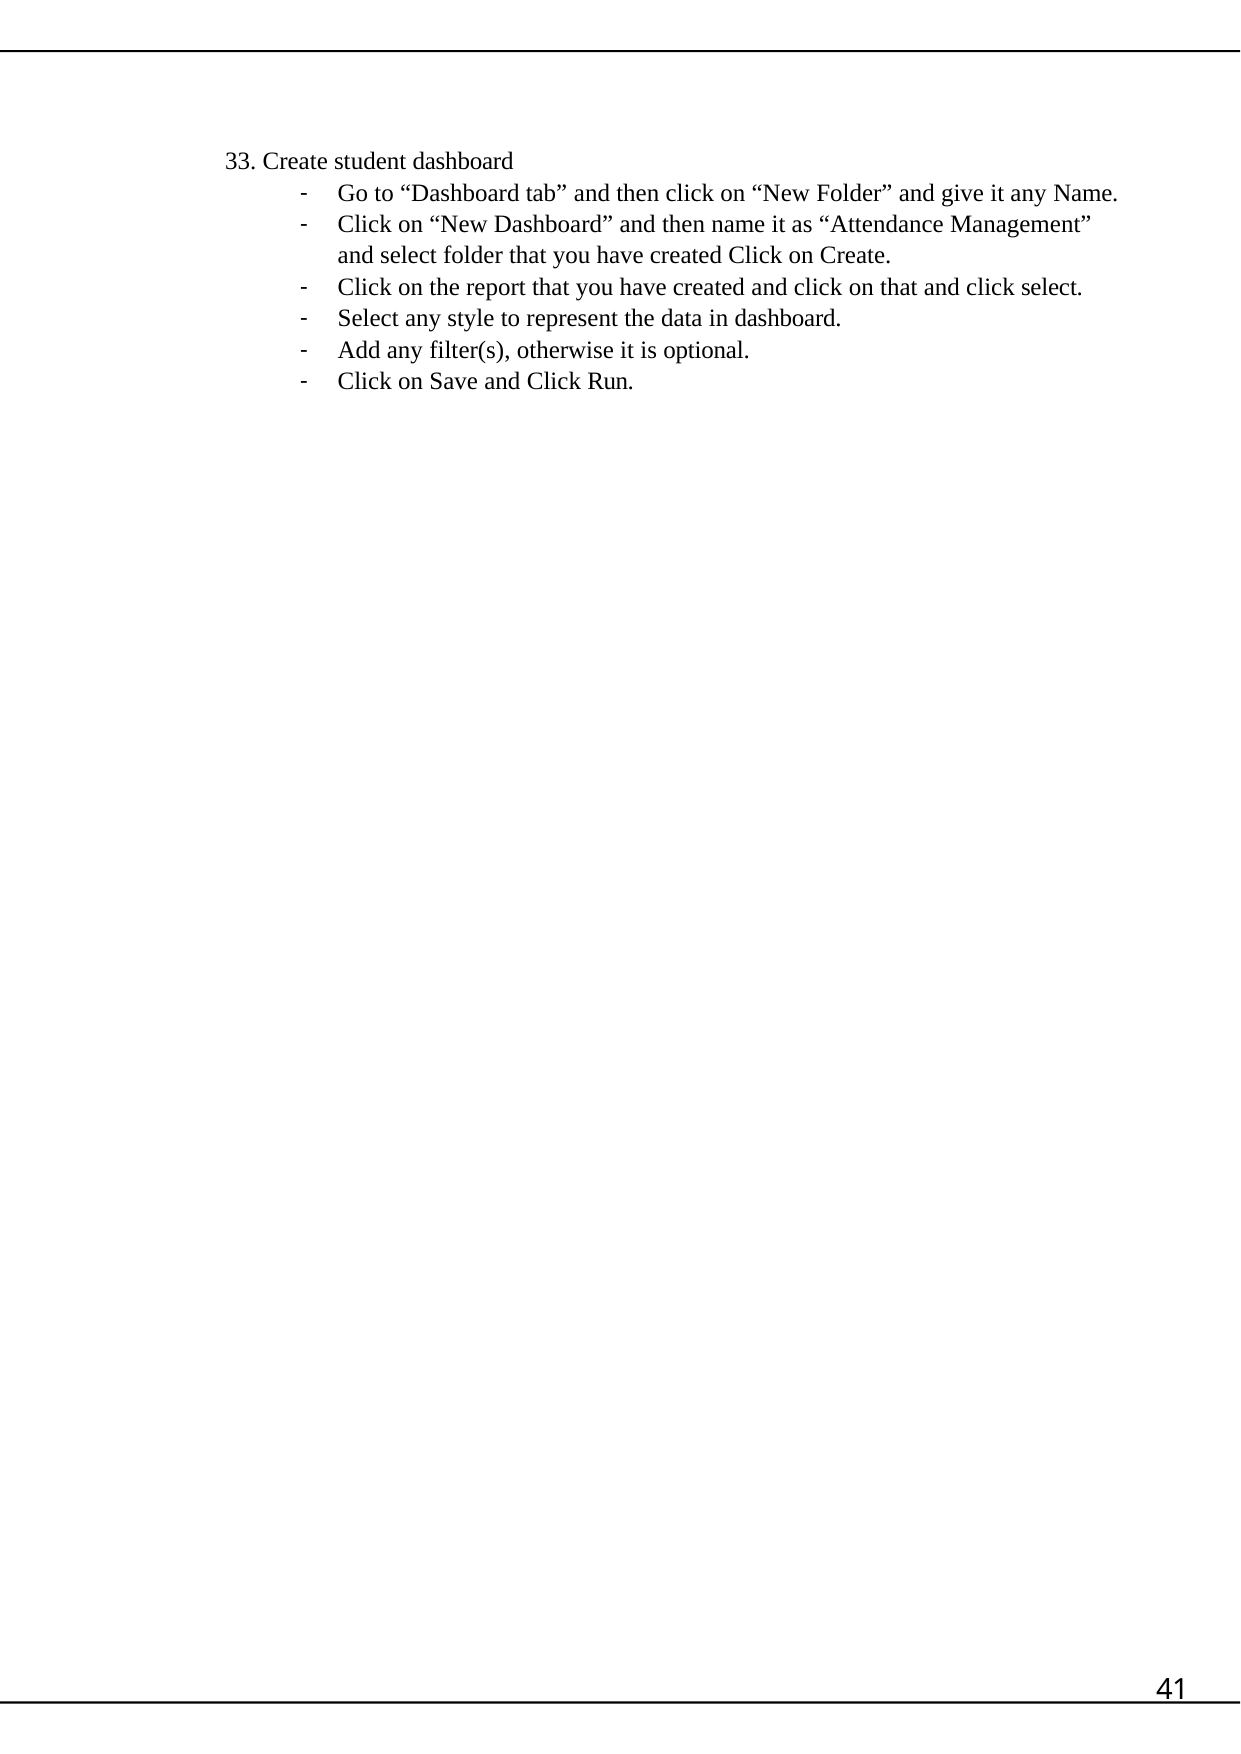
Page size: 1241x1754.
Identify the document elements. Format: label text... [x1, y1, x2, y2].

list Select any style to represent the data in dashboard. [300, 302, 1198, 333]
list Click on the report that you have created and click on that and click select. [300, 271, 1198, 302]
list Add any filter(s), otherwise it is optional. [300, 334, 1198, 364]
list Create student dashboard [225, 146, 1198, 175]
list Click on “New Dashboard” and then name it as “Attendance Management” and select folder that you have created Click on Create. [300, 208, 1092, 268]
list Go to “Dashboard tab” and then click on “New Folder” and give it any Name. [300, 177, 1198, 208]
list Click on Save and Click Run. [300, 365, 1198, 396]
